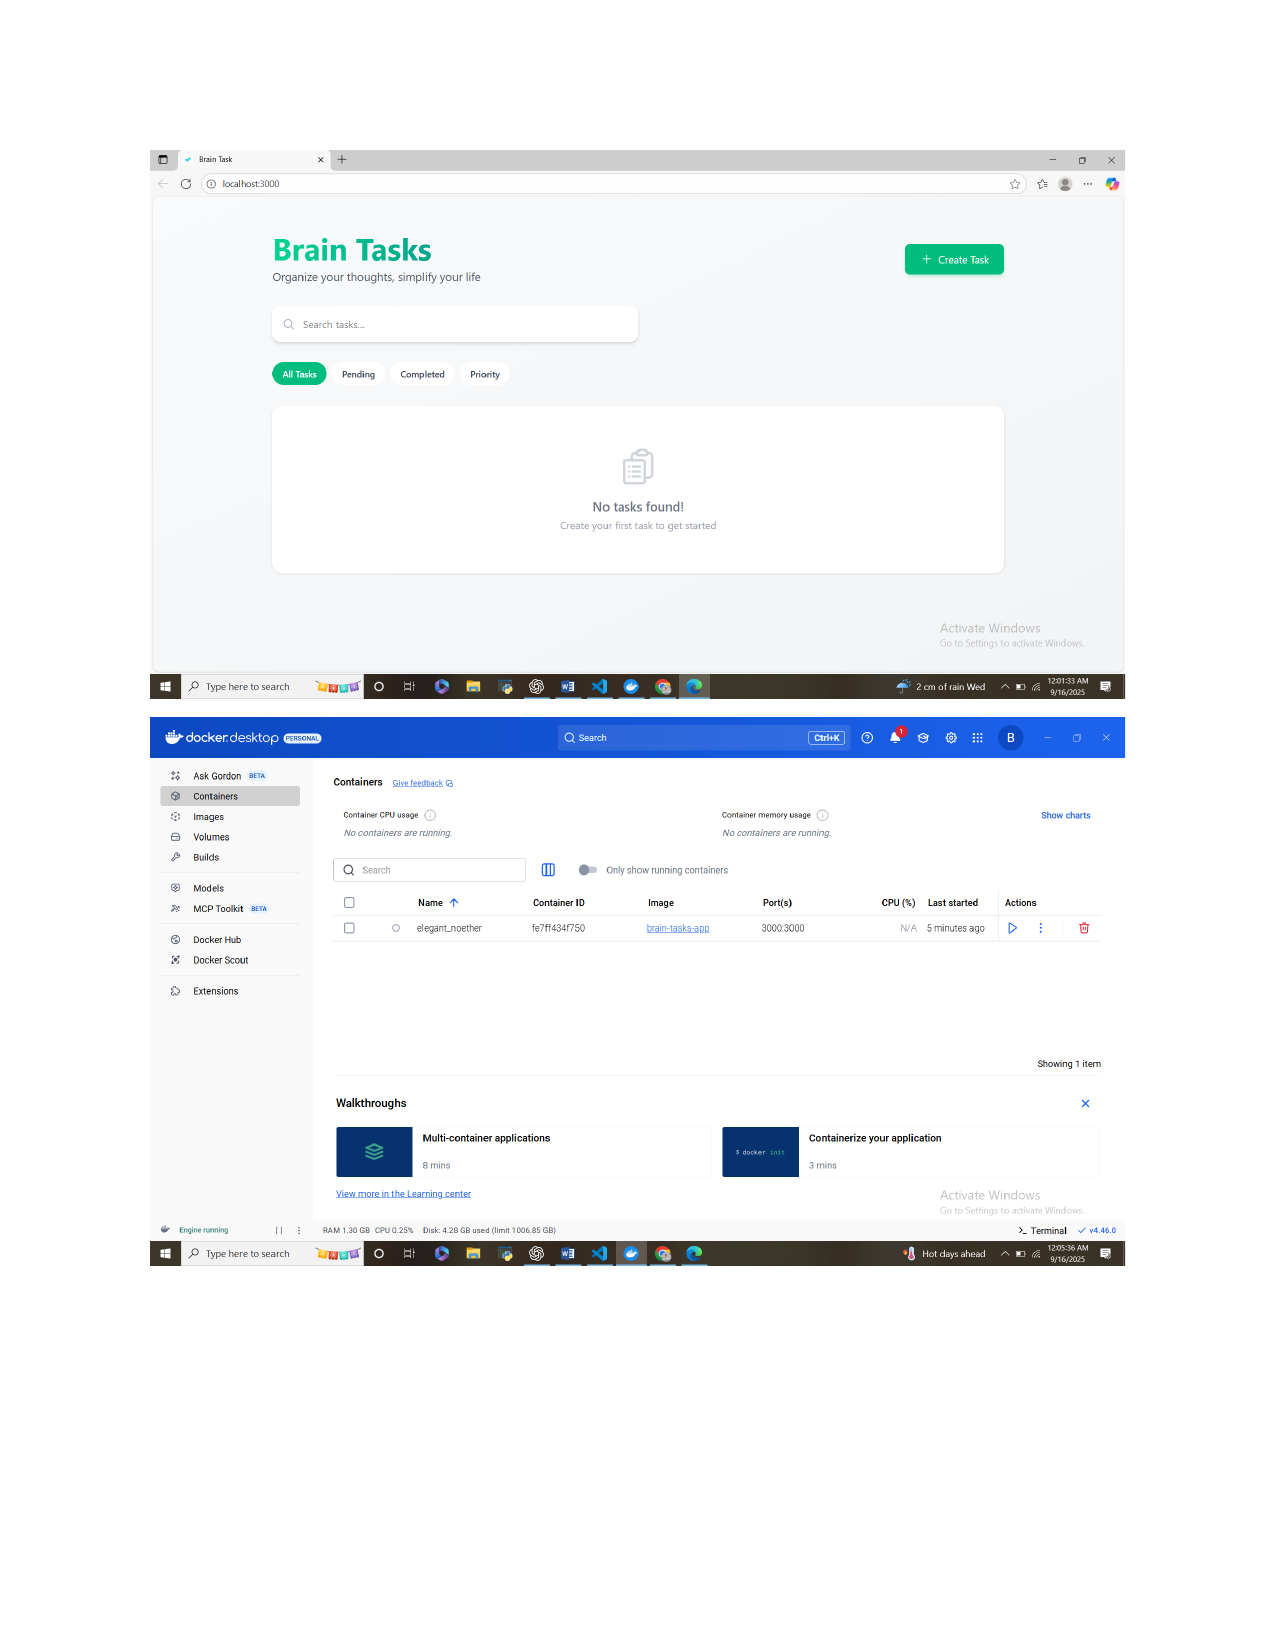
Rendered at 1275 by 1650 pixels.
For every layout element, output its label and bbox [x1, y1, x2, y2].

picture [150, 717, 1125, 1266]
picture [150, 150, 1125, 699]
